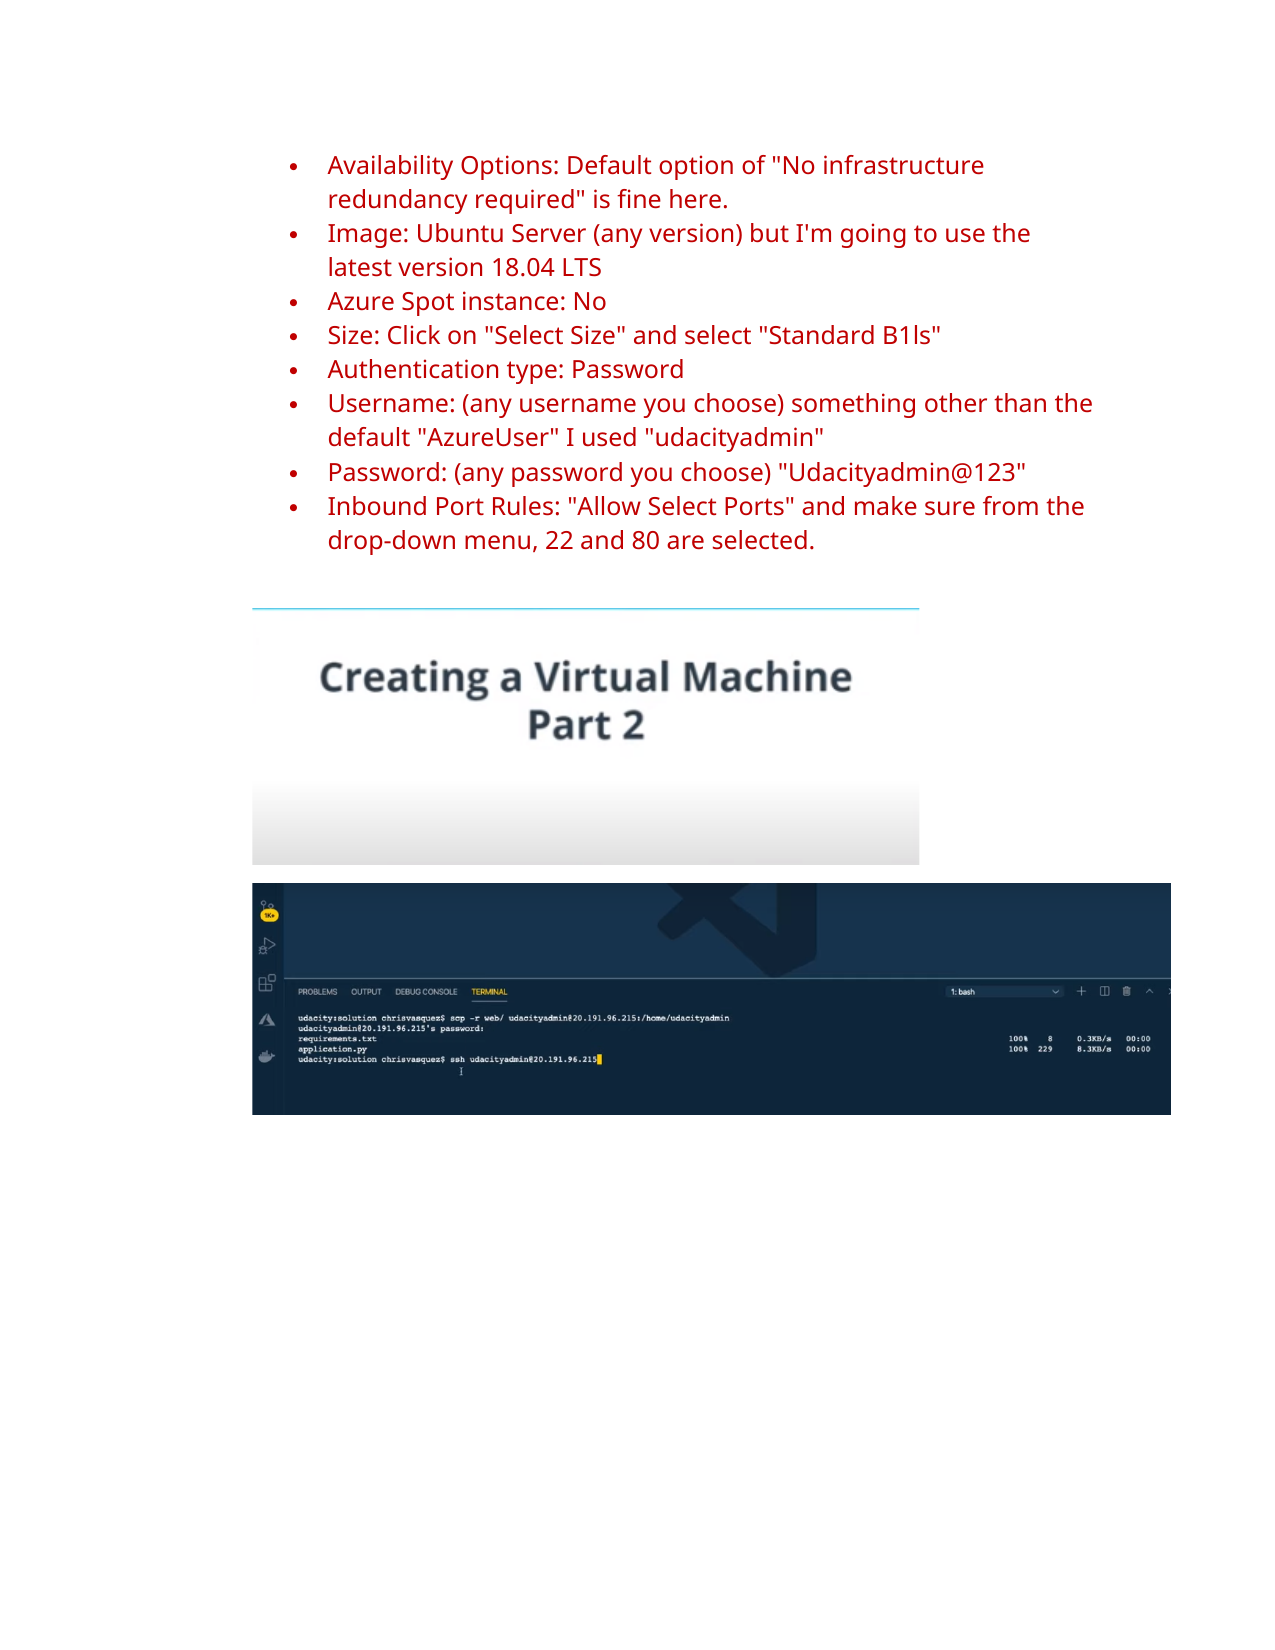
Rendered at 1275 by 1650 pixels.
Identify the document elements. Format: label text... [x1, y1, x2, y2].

list Inbound Port Rules: "Allow Select Ports" and make sure from the drop-down menu, 22 and 80 are selected. [290, 488, 1098, 556]
list Username: (any username you choose) something other than the default "AzureUser" I used "udacityadmin" [290, 386, 1098, 454]
list Size: Click on "Select Size" and select "Standard B1ls" [290, 318, 1098, 352]
list Image: Ubuntu Server (any version) but I'm going to use the latest version 18.04 LTS [290, 216, 1098, 284]
list Azure Spot instance: No [290, 284, 1098, 318]
list Authentication type: Password [290, 352, 1098, 386]
list Availability Options: Default option of "No infrastructure redundancy required" is fine here. [290, 148, 1098, 216]
picture [252, 608, 920, 865]
picture [252, 883, 1171, 1115]
list Password: (any password you choose) "Udacityadmin@123" [290, 454, 1098, 488]
